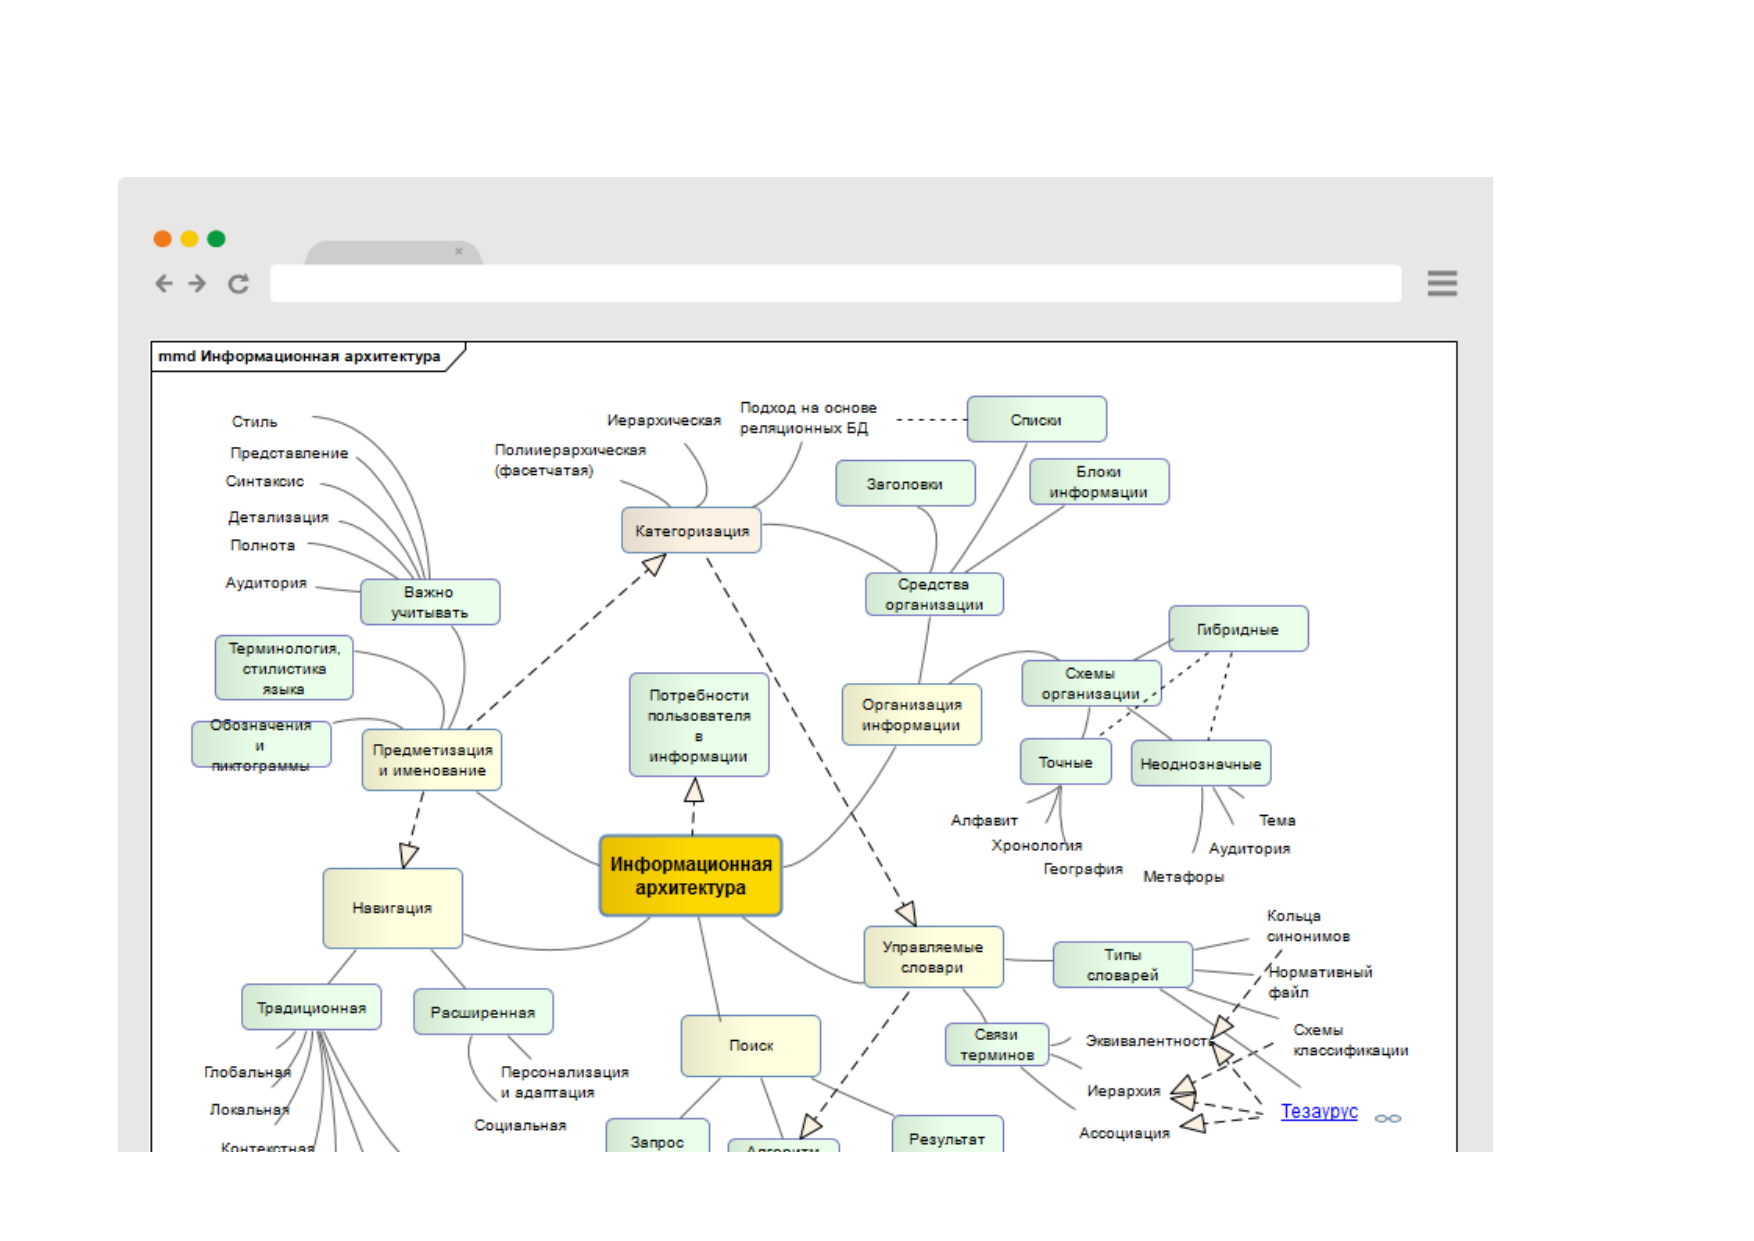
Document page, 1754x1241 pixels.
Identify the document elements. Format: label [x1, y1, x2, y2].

picture [118, 177, 1494, 1152]
